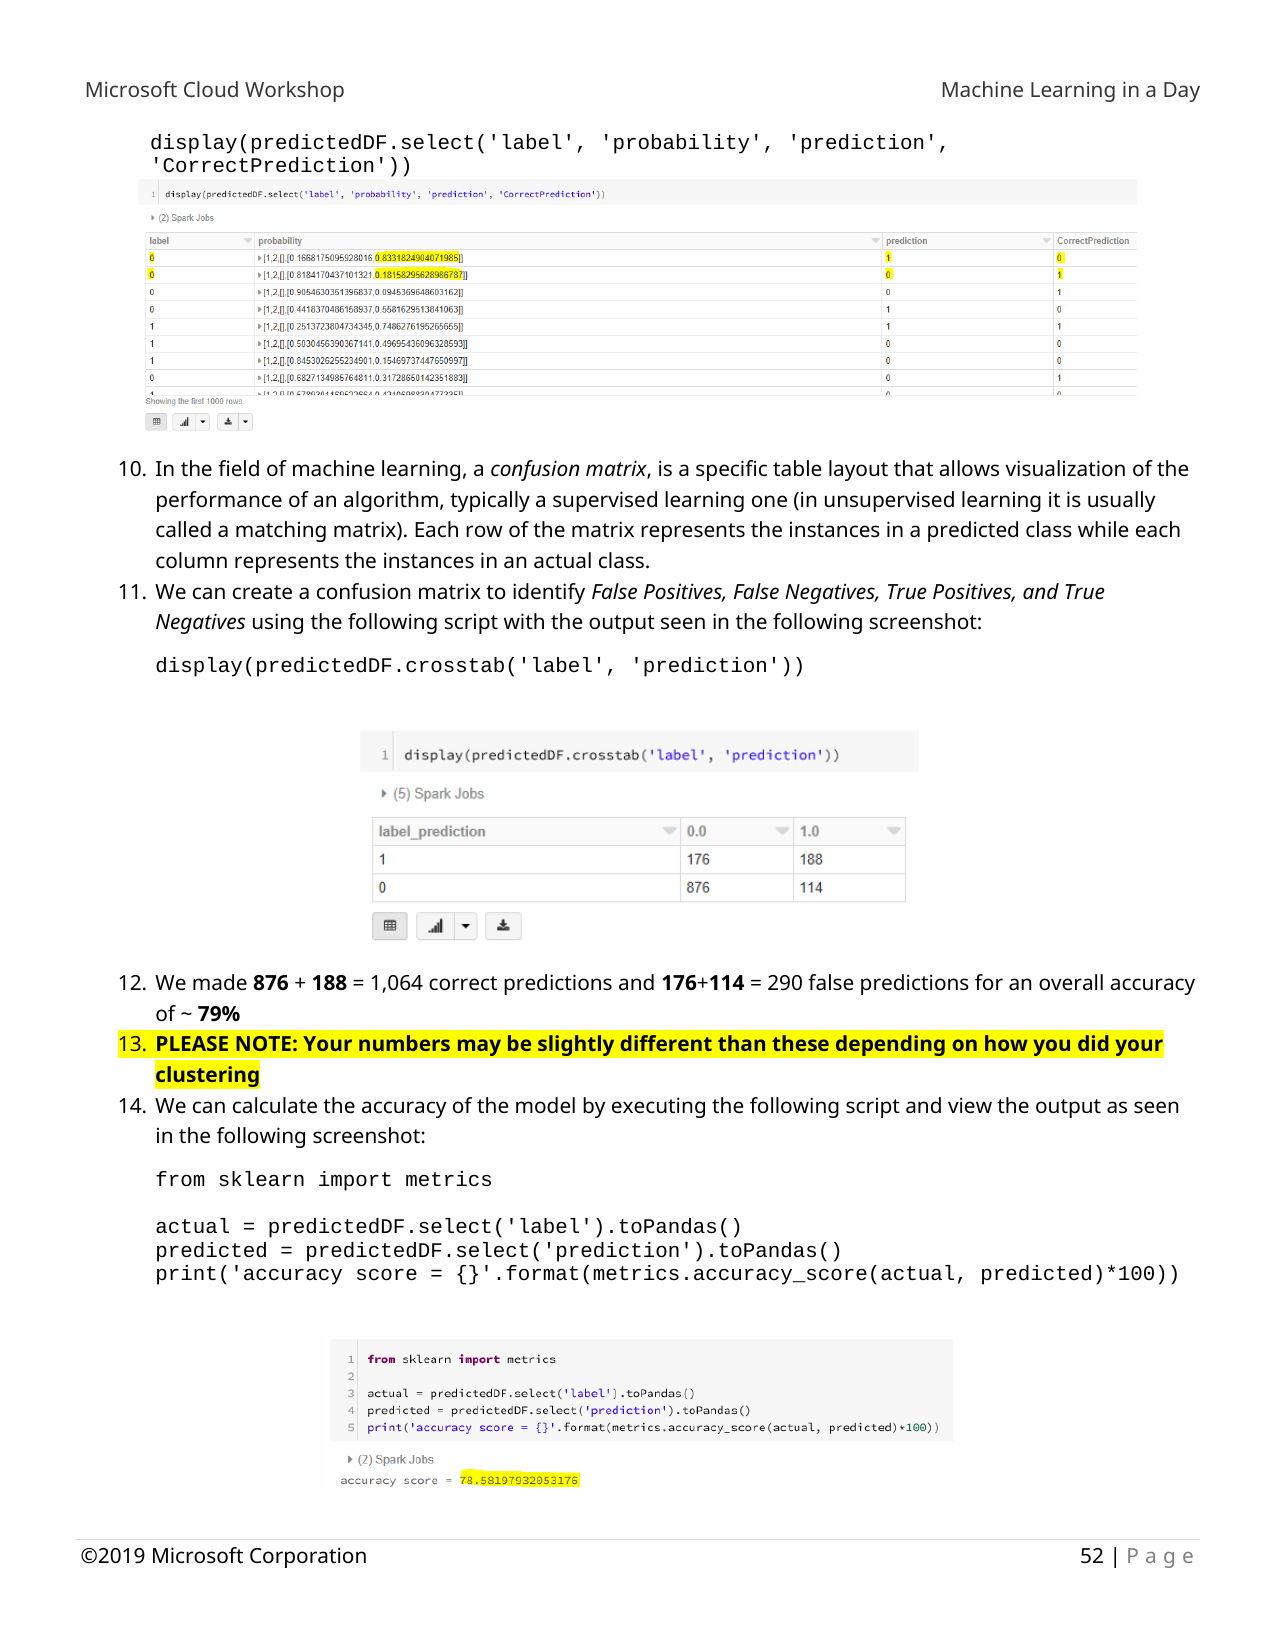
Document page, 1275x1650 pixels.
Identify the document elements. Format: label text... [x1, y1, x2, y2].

list PLEASE NOTE: Your numbers may be slightly different than these depending on how you did your clustering [118, 1029, 1200, 1089]
text predicted = predictedDF.select('prediction').toPandas() [155, 1240, 1200, 1263]
list We can calculate the accuracy of the model by executing the following script and view the output as seen in the following screenshot: [118, 1091, 1200, 1150]
text actual = predictedDF.select('label').toPandas() [155, 1216, 1200, 1240]
picture [356, 725, 919, 950]
list We can create a confusion matrix to identify False Positives, False Negatives, True Positives, and True Negatives using the following script with the output seen in the following screenshot: [118, 577, 1200, 636]
picture [321, 1334, 954, 1490]
text print('accuracy score = {}'.format(metrics.accuracy_score(actual, predicted)*100)) [155, 1263, 1200, 1287]
text display(predictedDF.select('label', 'probability', 'prediction', 'CorrectPrediction')) [150, 132, 1200, 179]
list We made 876 + 188 = 1,064 correct predictions and 176+114 = 290 false predictions for an overall accuracy of ~ 79% [118, 968, 1200, 1027]
list In the field of machine learning, a confusion matrix, is a specific table layout that allows visualization of the performance of an algorithm, typically a supervised learning one (in unsupervised learning it is usually called a matching matrix). Each row of the matrix represents the instances in a predicted class while each column represents the instances in an actual class. [118, 454, 1200, 574]
picture [138, 179, 1137, 436]
text display(predictedDF.crosstab('label', 'prediction')) [75, 655, 1200, 678]
text from sklearn import metrics [155, 1169, 1200, 1192]
